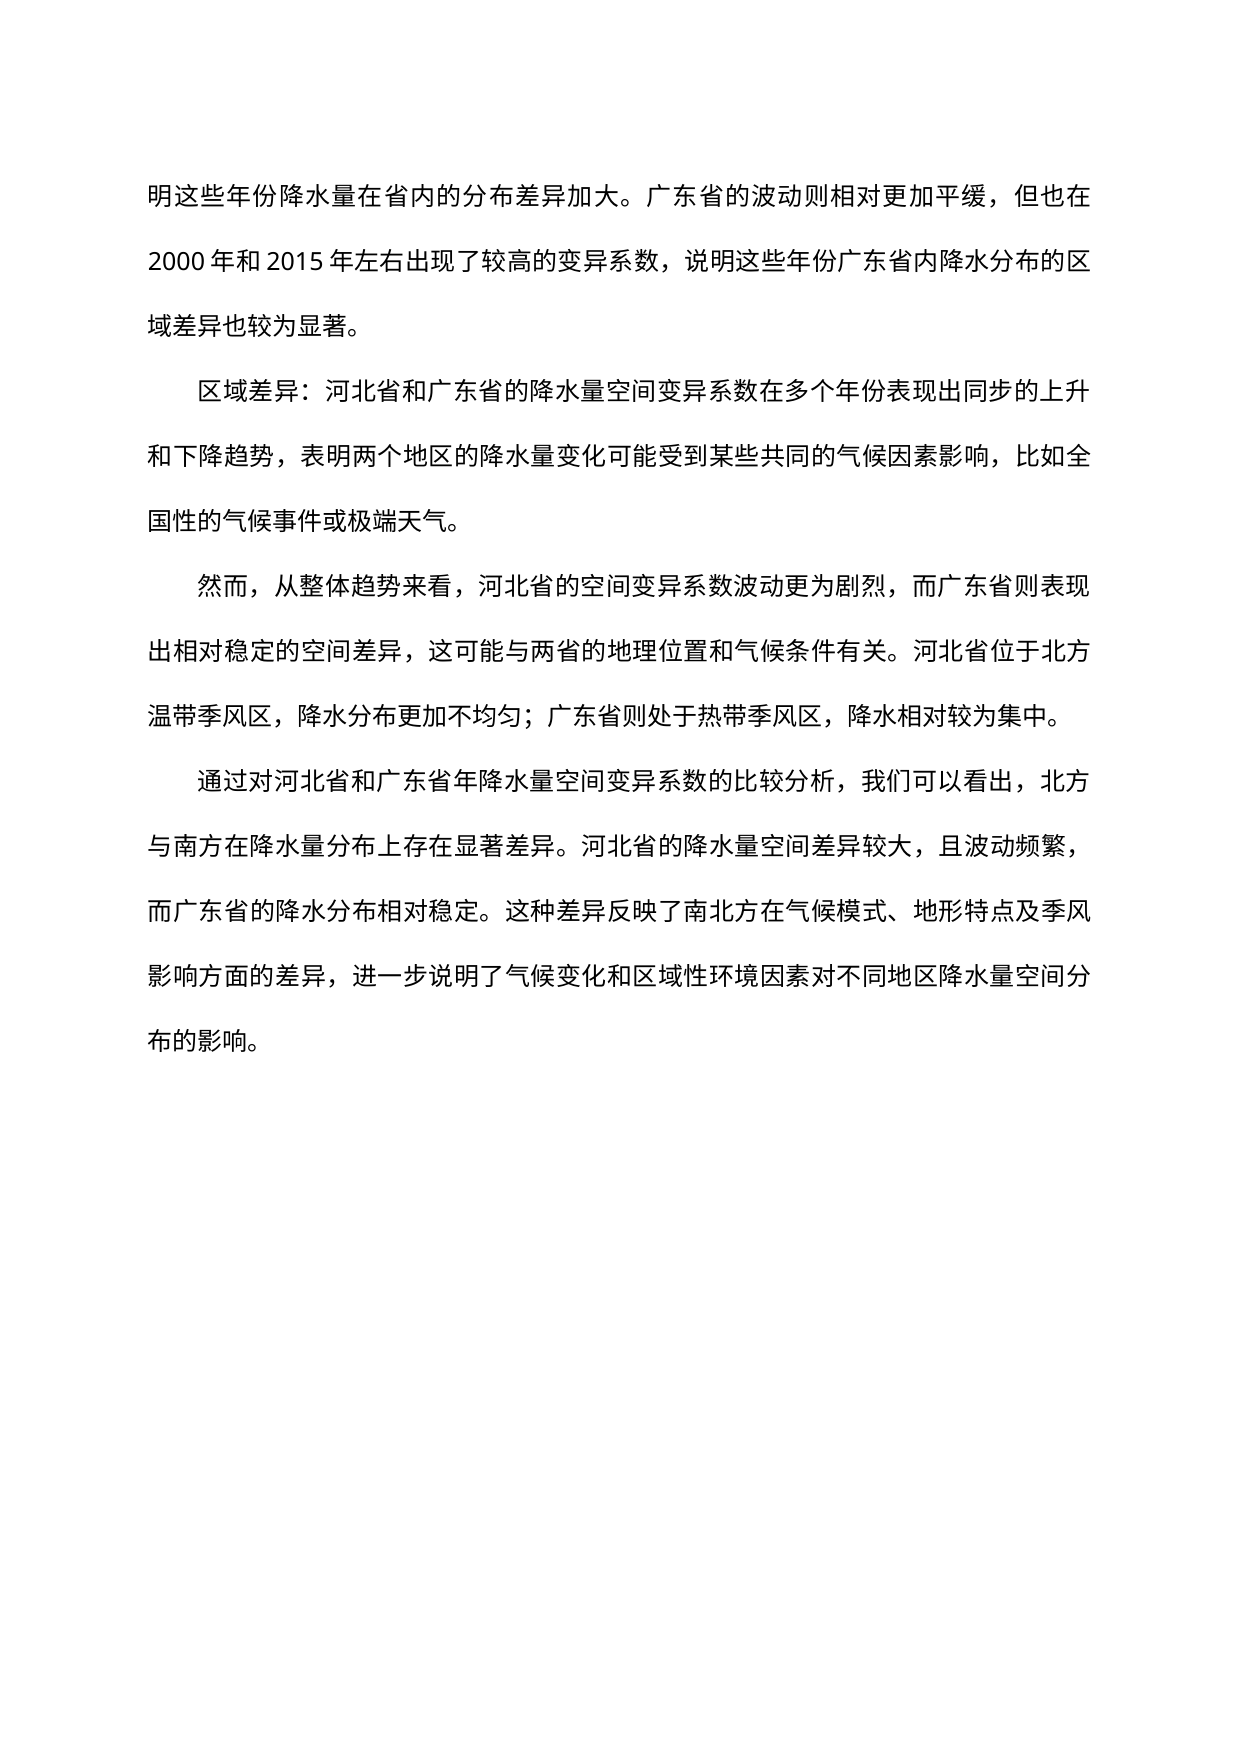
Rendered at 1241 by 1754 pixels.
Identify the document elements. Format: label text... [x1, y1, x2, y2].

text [148, 162, 1092, 357]
text 然而，从整体趋势来看，河北省的空间变异系数波动更为剧烈，而广东省则表现出相对稳定的空间差异，这可能与两省的地理位置和气候条件有关。河北省位于北方温带季风区，降水分布更加不均匀；广东省则处于热带季风区，降水相对较为集中。 [148, 552, 1092, 747]
text 区域差异：河北省和广东省的降水量空间变异系数在多个年份表现出同步的上升和下降趋势，表明两个地区的降水量变化可能受到某些共同的气候因素影响，比如全国性的气候事件或极端天气。 [148, 357, 1092, 552]
text 通过对河北省和广东省年降水量空间变异系数的比较分析，我们可以看出，北方与南方在降水量分布上存在显著差异。河北省的降水量空间差异较大，且波动频繁，而广东省的降水分布相对稳定。这种差异反映了南北方在气候模式、地形特点及季风影响方面的差异，进一步说明了气候变化和区域性环境因素对不同地区降水量空间分布的影响。 [148, 747, 1092, 1072]
